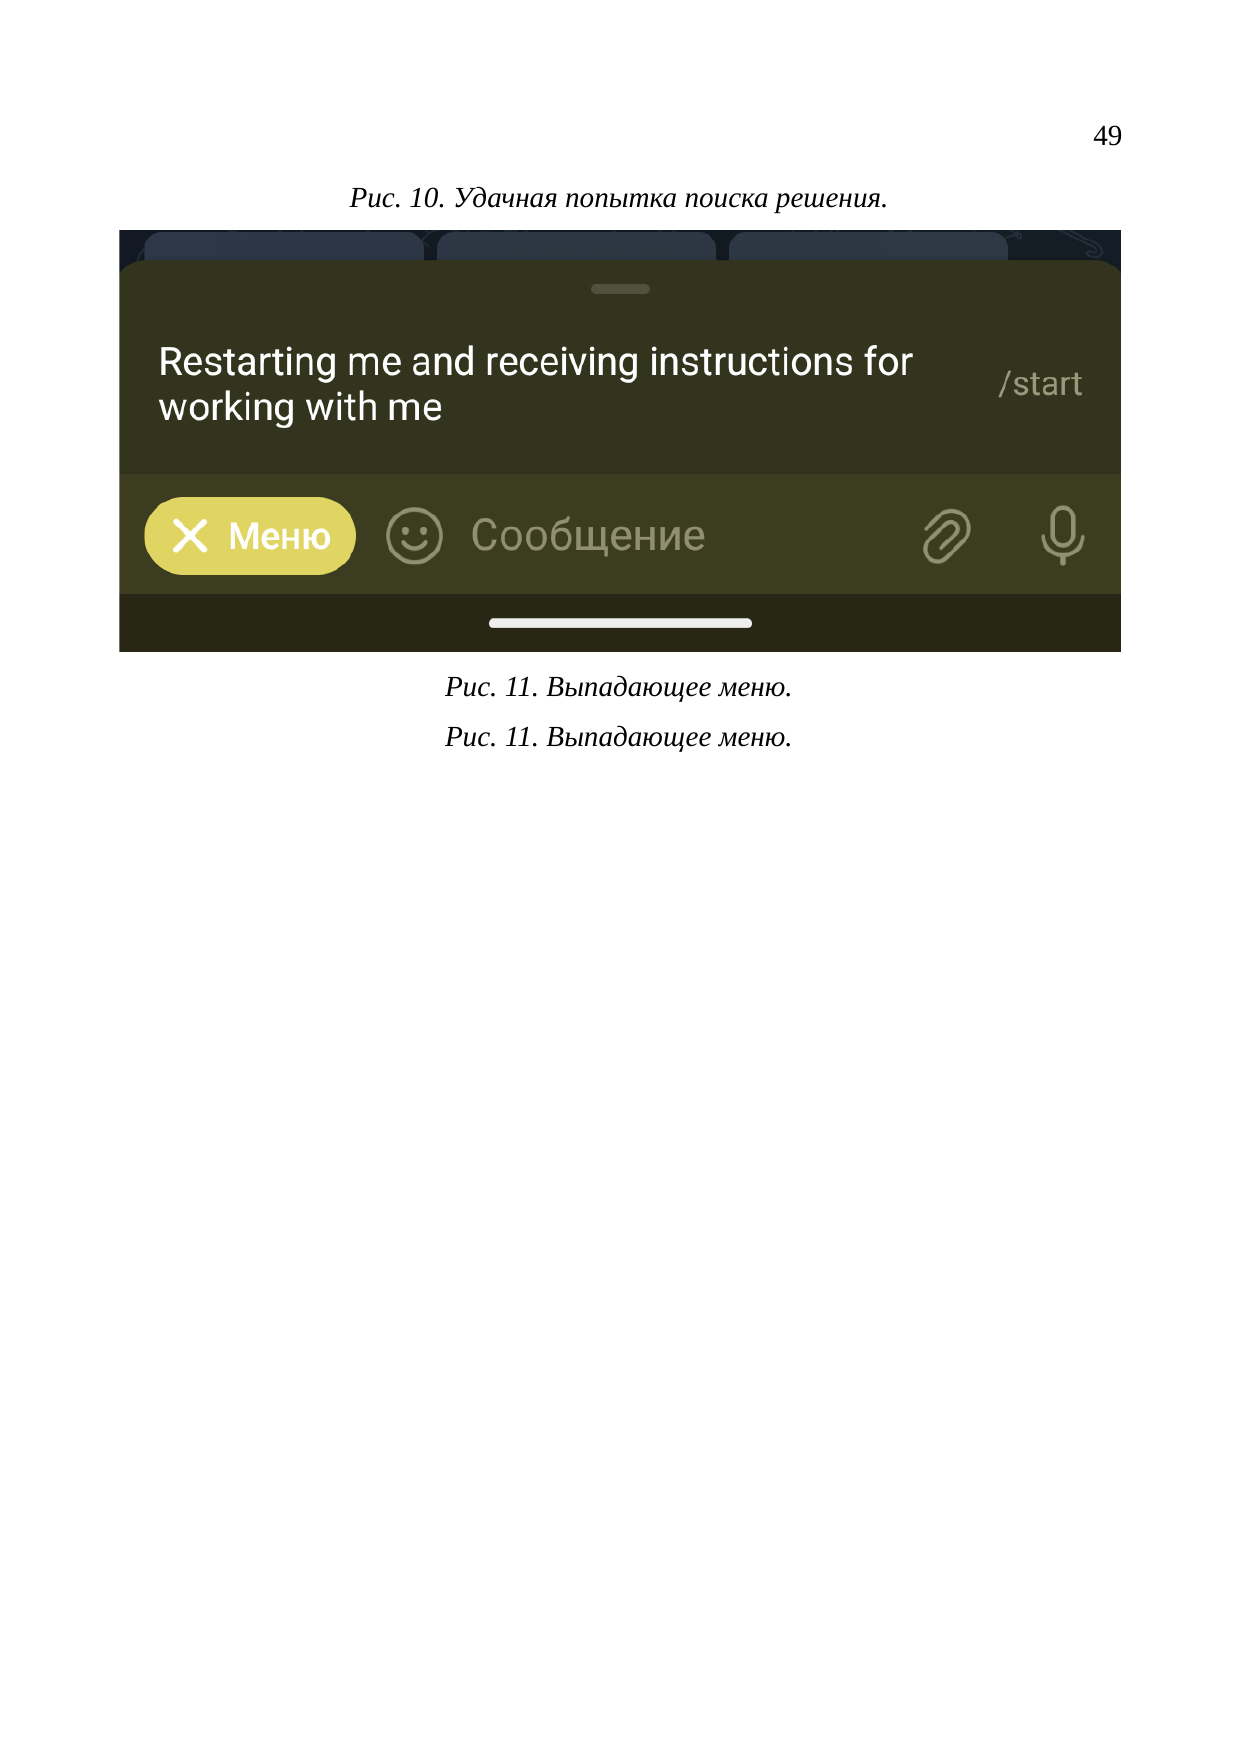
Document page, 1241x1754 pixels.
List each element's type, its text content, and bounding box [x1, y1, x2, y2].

picture [119, 230, 1121, 653]
text Рис. 10. Удачная попытка поиска решения. [118, 180, 1122, 213]
text Рис. 11. Выпадающее меню. [118, 669, 1122, 703]
text Рис. 11. Выпадающее меню. [118, 719, 1122, 753]
